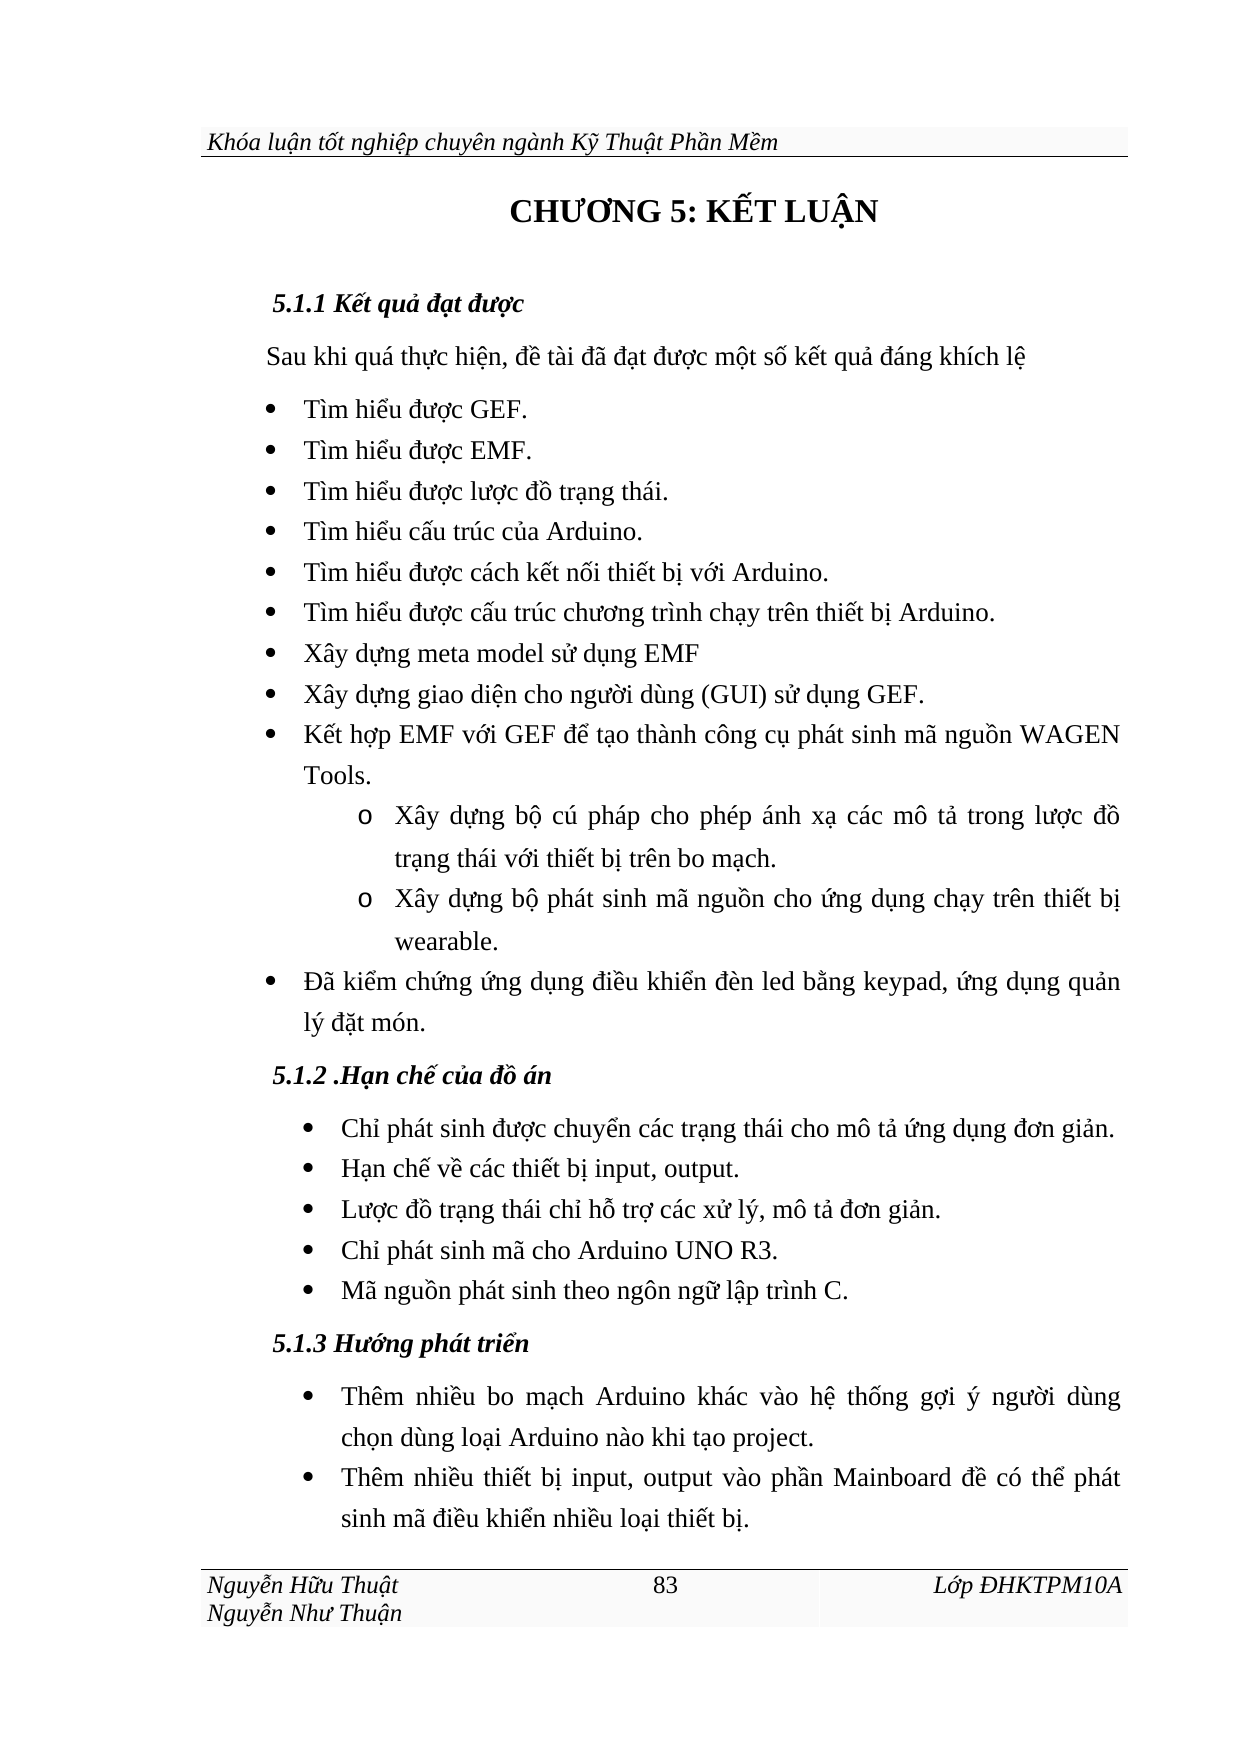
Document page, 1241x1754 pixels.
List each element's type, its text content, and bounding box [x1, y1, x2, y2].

list Đã kiểm chứng ứng dụng điều khiển đèn led bằng keypad, ứng dụng quản lý đặt món. [266, 966, 1122, 1037]
list Xây dựng giao diện cho người dùng (GUI) sử dụng GEF. [266, 678, 1122, 709]
list Tìm hiểu được cấu trúc chương trình chạy trên thiết bị Arduino. [266, 596, 1122, 628]
list Xây dựng bộ phát sinh mã nguồn cho ứng dụng chạy trên thiết bị wearable. [357, 882, 1122, 956]
subtitle : KẾT LUẬN [207, 192, 1122, 230]
subtitle Kết quả đạt được [272, 287, 1122, 319]
list Kết hợp EMF với GEF để tạo thành công cụ phát sinh mã nguồn WAGEN Tools. [266, 718, 1122, 790]
list Tìm hiểu được GEF. [266, 393, 1122, 424]
list Mã nguồn phát sinh theo ngôn ngữ lập trình C. [303, 1274, 1122, 1306]
list Lược đồ trạng thái chỉ hỗ trợ các xử lý, mô tả đơn giản. [303, 1193, 1122, 1224]
list Chỉ phát sinh mã cho Arduino UNO R3. [303, 1234, 1122, 1265]
list Thêm nhiều thiết bị input, output vào phần Mainboard đề có thể phát sinh mã điều khiển nhiều loại thiết bị. [303, 1461, 1122, 1533]
list Tìm hiểu được EMF. [266, 434, 1122, 465]
subtitle Hướng phát triển [272, 1327, 1122, 1359]
text Sau khi quá thực hiện, đề tài đã đạt được một số kết quả đáng khích lệ [207, 340, 1122, 372]
list Xây dựng meta model sử dụng EMF [266, 637, 1122, 668]
list Tìm hiểu được lược đồ trạng thái. [266, 474, 1122, 506]
list Xây dựng bộ cú pháp cho phép ánh xạ các mô tả trong lược đồ trạng thái với thiết bị trên bo mạch. [357, 799, 1122, 873]
list Chỉ phát sinh được chuyển các trạng thái cho mô tả ứng dụng đơn giản. [303, 1112, 1122, 1143]
subtitle .Hạn chế của đồ án [272, 1059, 1122, 1090]
list Thêm nhiều bo mạch Arduino khác vào hệ thống gợi ý người dùng chọn dùng loại Arduino nào khi tạo project. [303, 1380, 1122, 1452]
list Hạn chế về các thiết bị input, output. [303, 1152, 1122, 1184]
list Tìm hiểu cấu trúc của Arduino. [266, 515, 1122, 546]
list Tìm hiểu được cách kết nối thiết bị với Arduino. [266, 556, 1122, 587]
